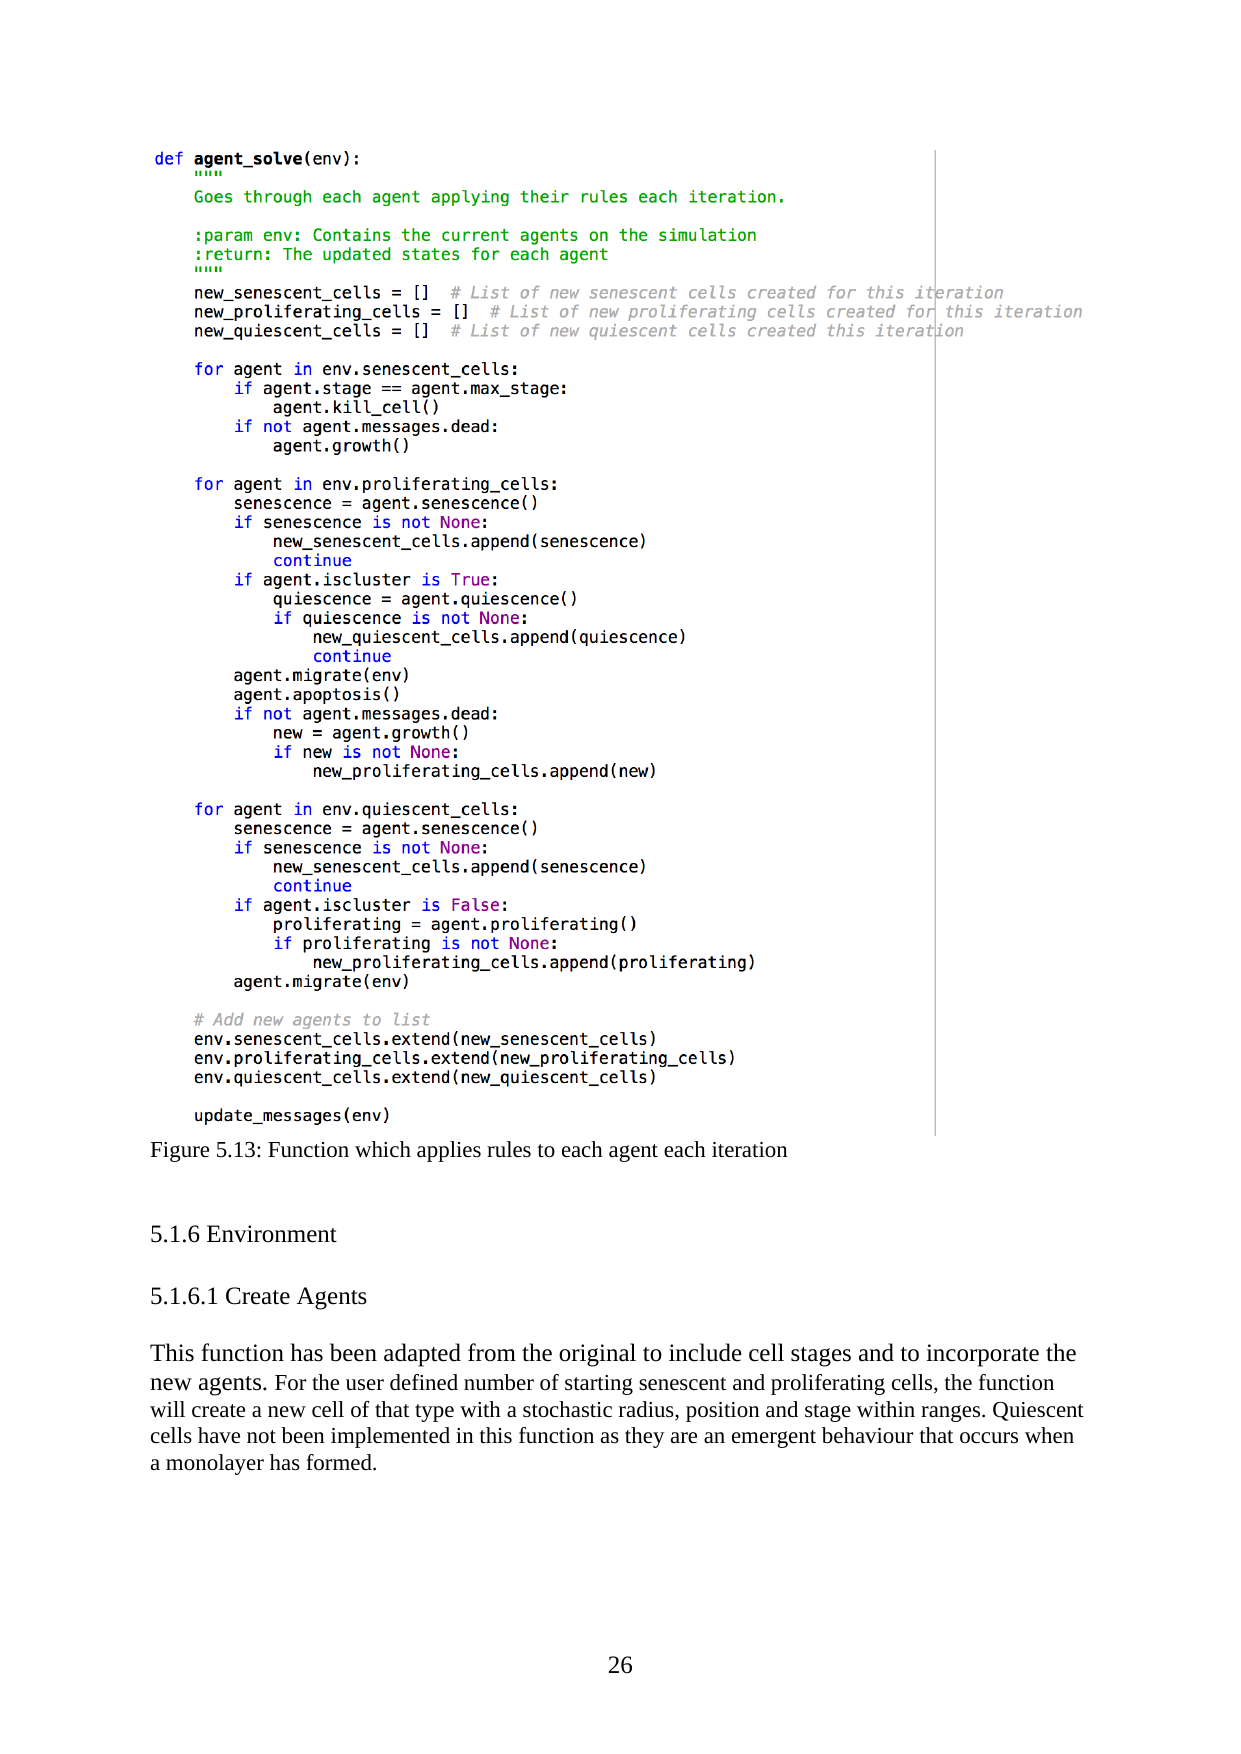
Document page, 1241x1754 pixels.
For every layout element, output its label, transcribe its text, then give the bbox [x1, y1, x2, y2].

text Figure 5.13: Function which applies rules to each agent each iteration [150, 1136, 1090, 1162]
text This function has been adapted from the original to include cell stages and to incorporate the new agents. For the user defined number of starting senescent and proliferating cells, the function will create a new cell of that type with a stochastic radius, position and stage within ranges. Quiescent cells have not been implemented in this function as they are an emergent behaviour that occurs when a monolayer has formed. [150, 1338, 1090, 1475]
subtitle 5.1.6 Environment [150, 1219, 1090, 1248]
picture [150, 150, 1090, 1136]
subtitle 5.1.6.1 Create Agents [150, 1281, 1090, 1310]
